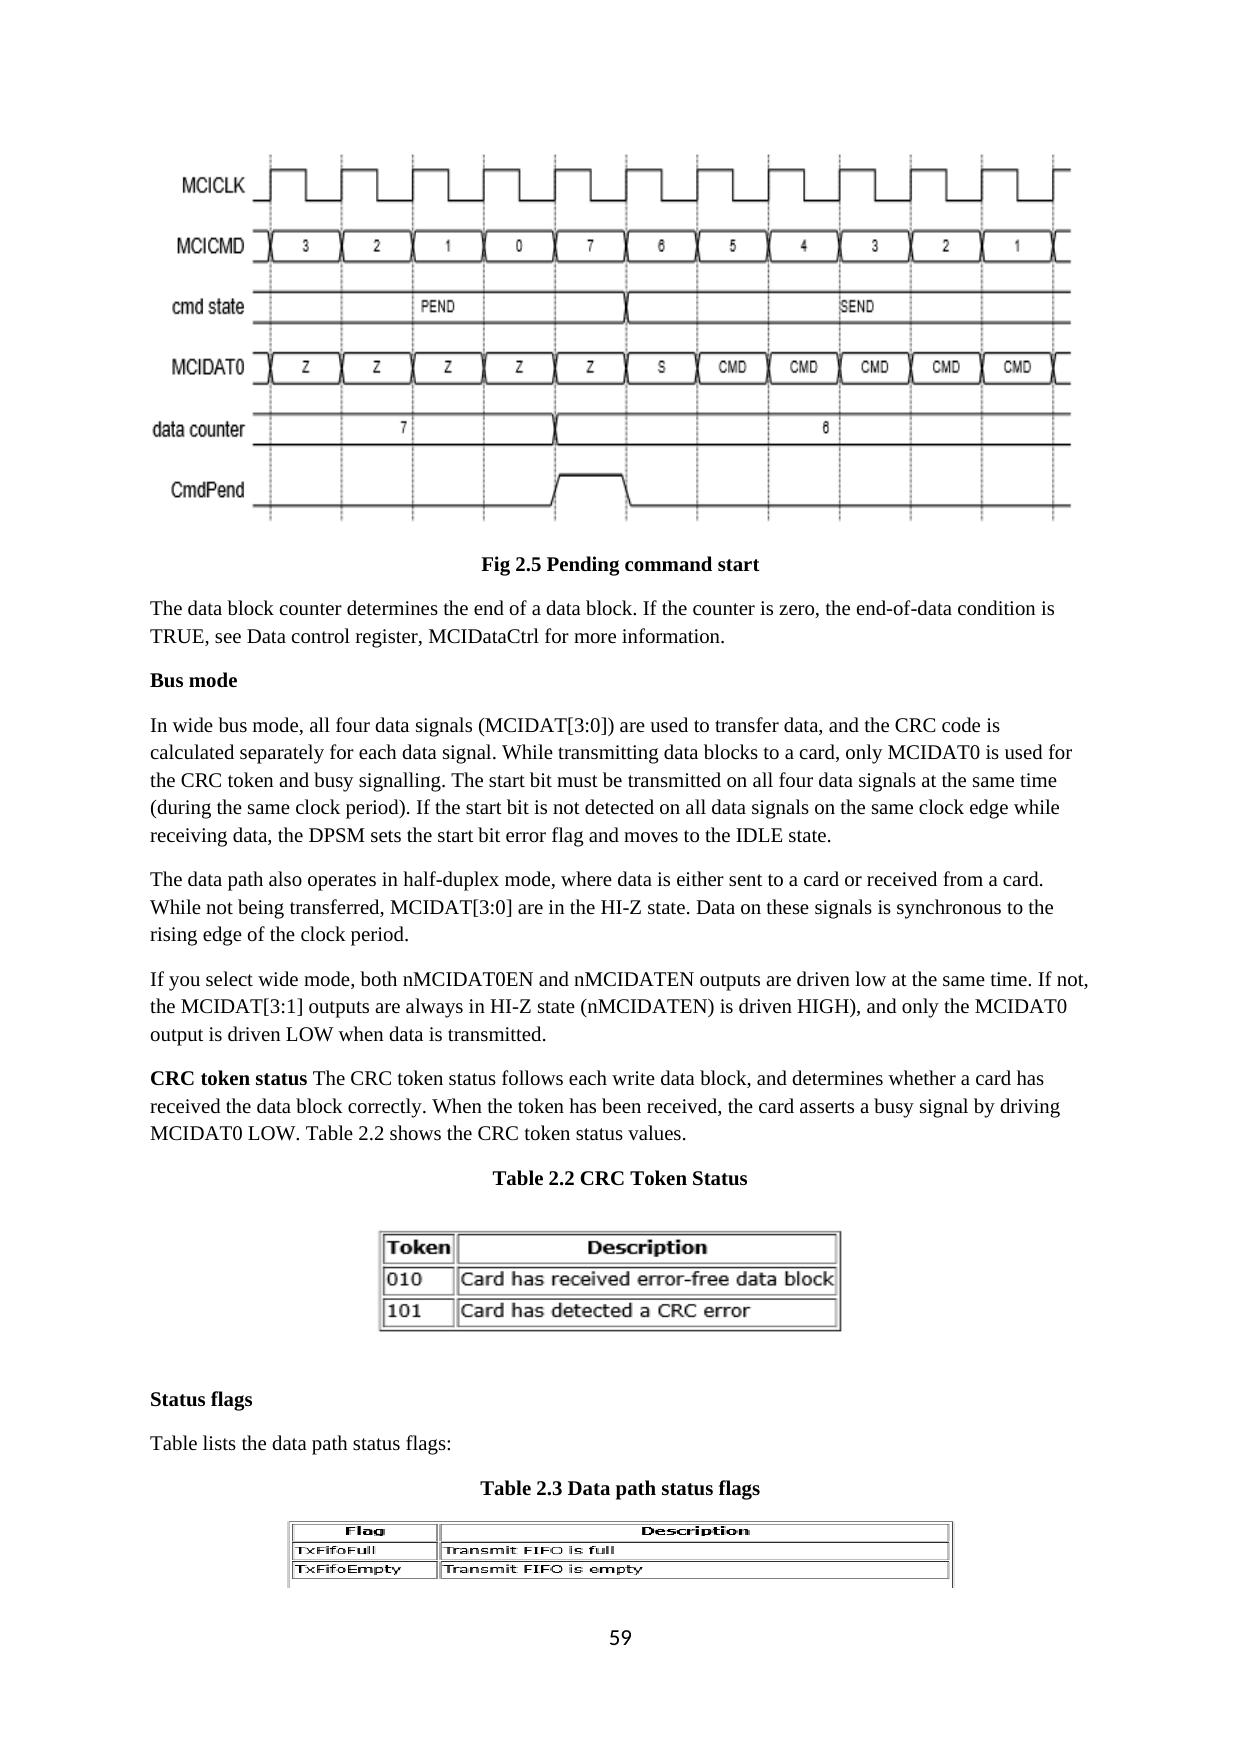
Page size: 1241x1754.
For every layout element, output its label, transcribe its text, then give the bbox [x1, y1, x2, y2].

text The data path also operates in half-duplex mode, where data is either sent to a card or received from a card. While not being transferred, MCIDAT[3:0] are in the HI-Z state. Data on these signals is synchronous to the rising edge of the clock period. [150, 867, 1090, 946]
picture [150, 150, 1091, 532]
text Bus mode [150, 668, 1090, 692]
picture [268, 1519, 972, 1588]
text Table lists the data path status flags: [150, 1431, 1090, 1455]
text Fig 2.5 Pending command start [150, 552, 1090, 576]
text CRC token status The CRC token status follows each write data block, and determines whether a card has received the data block correctly. When the token has been received, the card asserts a busy signal by driving MCIDAT0 LOW. Table 2.2 shows the CRC token status values. [150, 1066, 1090, 1145]
text Table 2.3 Data path status flags [150, 1476, 1090, 1499]
text Status flags [150, 1387, 1090, 1411]
text In wide bus mode, all four data signals (MCIDAT[3:0]) are used to transfer data, and the CRC code is calculated separately for each data signal. While transmitting data blocks to a card, only MCIDAT0 is used for the CRC token and busy signalling. The start bit must be transmitted on all four data signals at the same time (during the same clock period). If the start bit is not detected on all data signals on the same clock edge while receiving data, the DPSM sets the start bit error flag and moves to the IDLE state. [150, 712, 1090, 847]
text Table 2.2 CRC Token Status [150, 1166, 1090, 1190]
picture [364, 1226, 854, 1347]
text The data block counter determines the end of a data block. If the counter is zero, the end-of-data condition is TRUE, see Data control register, MCIDataCtrl for more information. [150, 596, 1090, 648]
text If you select wide mode, both nMCIDAT0EN and nMCIDATEN outputs are driven low at the same time. If not, the MCIDAT[3:1] outputs are always in HI-Z state (nMCIDATEN) is driven HIGH), and only the MCIDAT0 output is driven LOW when data is transmitted. [150, 967, 1090, 1046]
